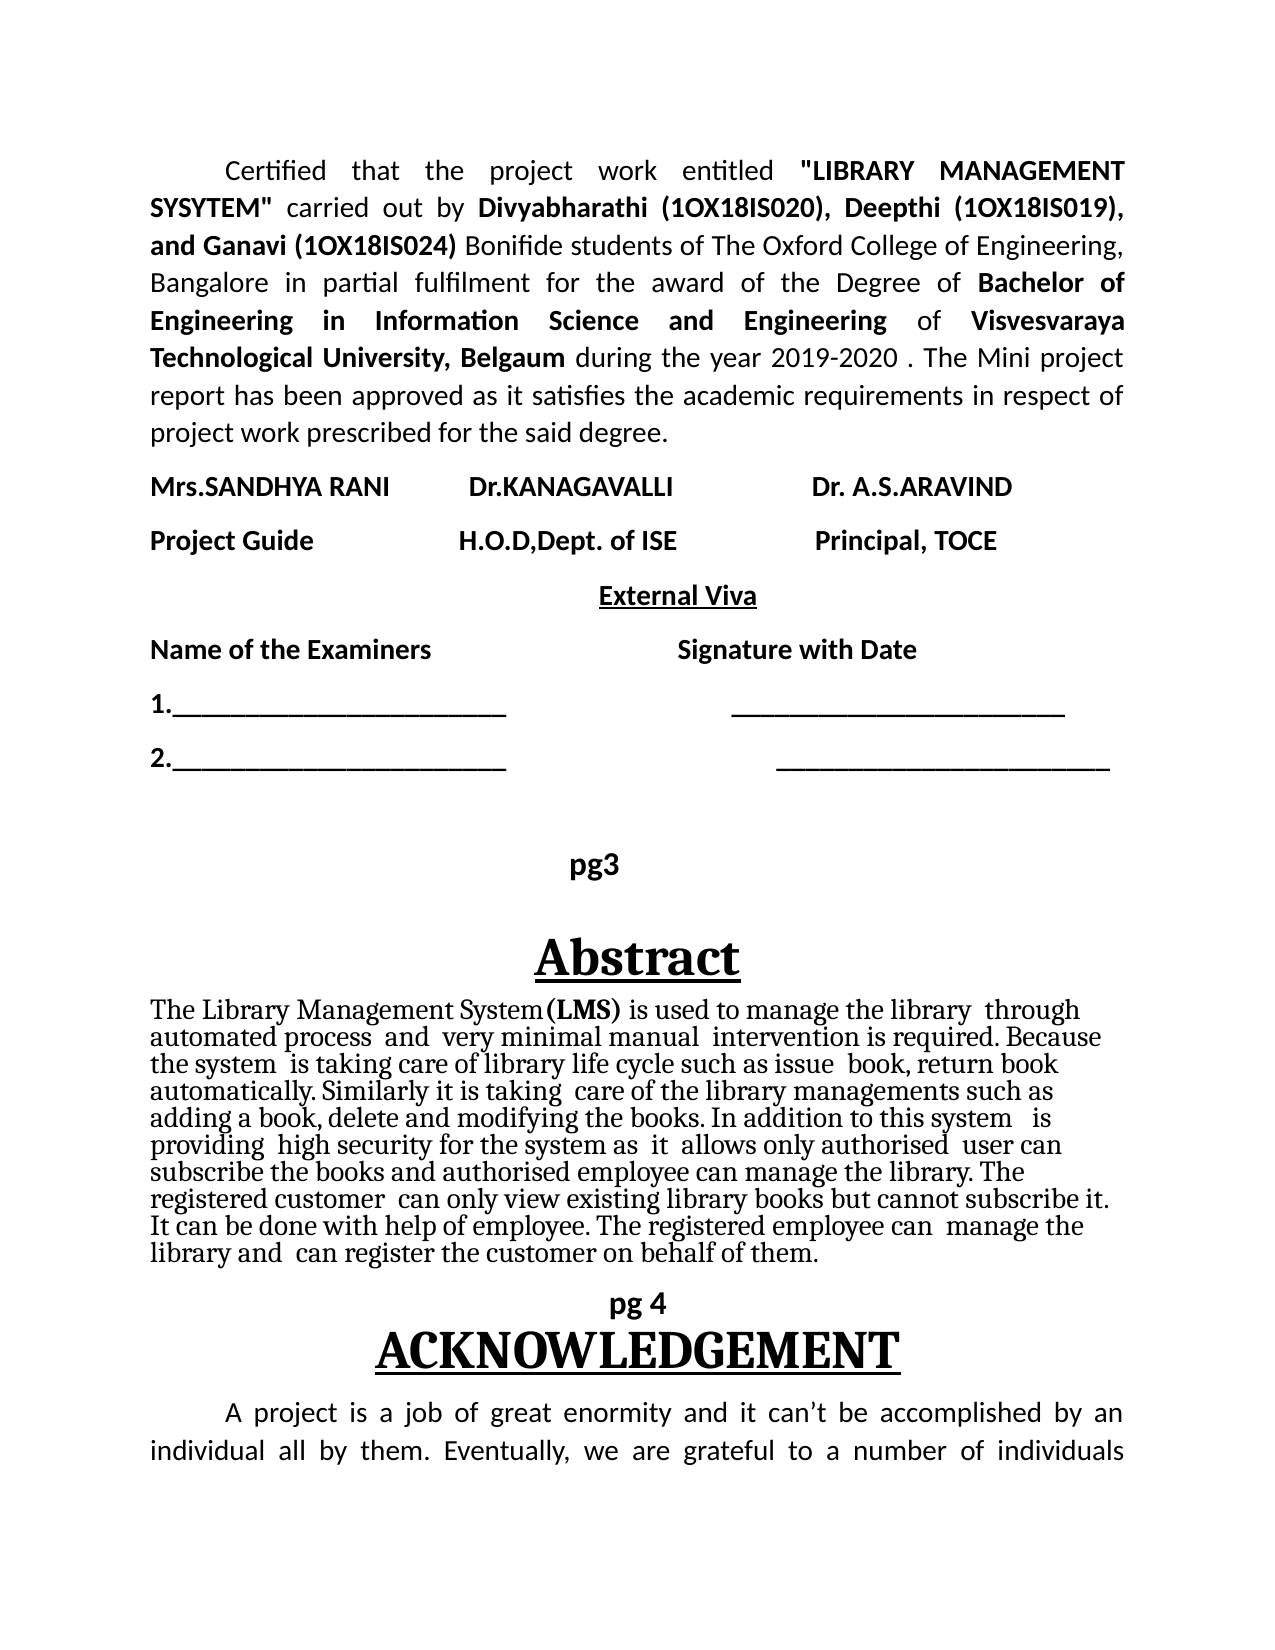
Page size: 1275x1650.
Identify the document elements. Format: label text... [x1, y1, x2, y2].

text 2._______________________ _______________________ [150, 737, 1125, 775]
text pg 4 [150, 1284, 1125, 1322]
text Name of the Examiners Signature with Date [150, 629, 1125, 667]
text External Viva [150, 575, 1125, 612]
text The Library Management System(LMS) is used to manage the library through automated process and very minimal manual intervention is required. Because the system is taking care of library life cycle such as issue book, return book automatically. Similarly it is taking care of the library managements such as adding a book, delete and modifying the books. In addition to this system is providing high security for the system as it allows only authorised user can subscribe the books and authorised employee can manage the library. The registered customer can only view existing library books but cannot subscribe it. It can be done with help of employee. The registered employee can manage the library and can register the customer on behalf of them. [150, 998, 1125, 1268]
text Project Guide H.O.D,Dept. of ISE Principal, TOCE [150, 521, 1125, 558]
text Mrs.SANDHYA RANI Dr.KANAGAVALLI Dr. A.S.ARAVIND [150, 467, 1125, 504]
text ACKNOWLEDGEMENT [150, 1338, 1125, 1376]
text 1._______________________ _______________________ [150, 683, 1125, 721]
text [150, 1393, 1125, 1468]
text Certified that the project work entitled "LIBRARY MANAGEMENT SYSYTEM" carried out by Divyabharathi (1OX18IS020), Deepthi (1OX18IS019), and Ganavi (1OX18IS024) Bonifide students of The Oxford College of Engineering, Bangalore in partial fulfilment for the award of the Degree of Bachelor of Engineering in Information Science and Engineering of Visvesvaraya Technological University, Belgaum during the year 2019-2020 . The Mini project report has been approved as it satisfies the academic requirements in respect of project work prescribed for the said degree. [150, 150, 1125, 450]
text pg3 [150, 846, 1125, 883]
text Abstract [150, 954, 1125, 981]
